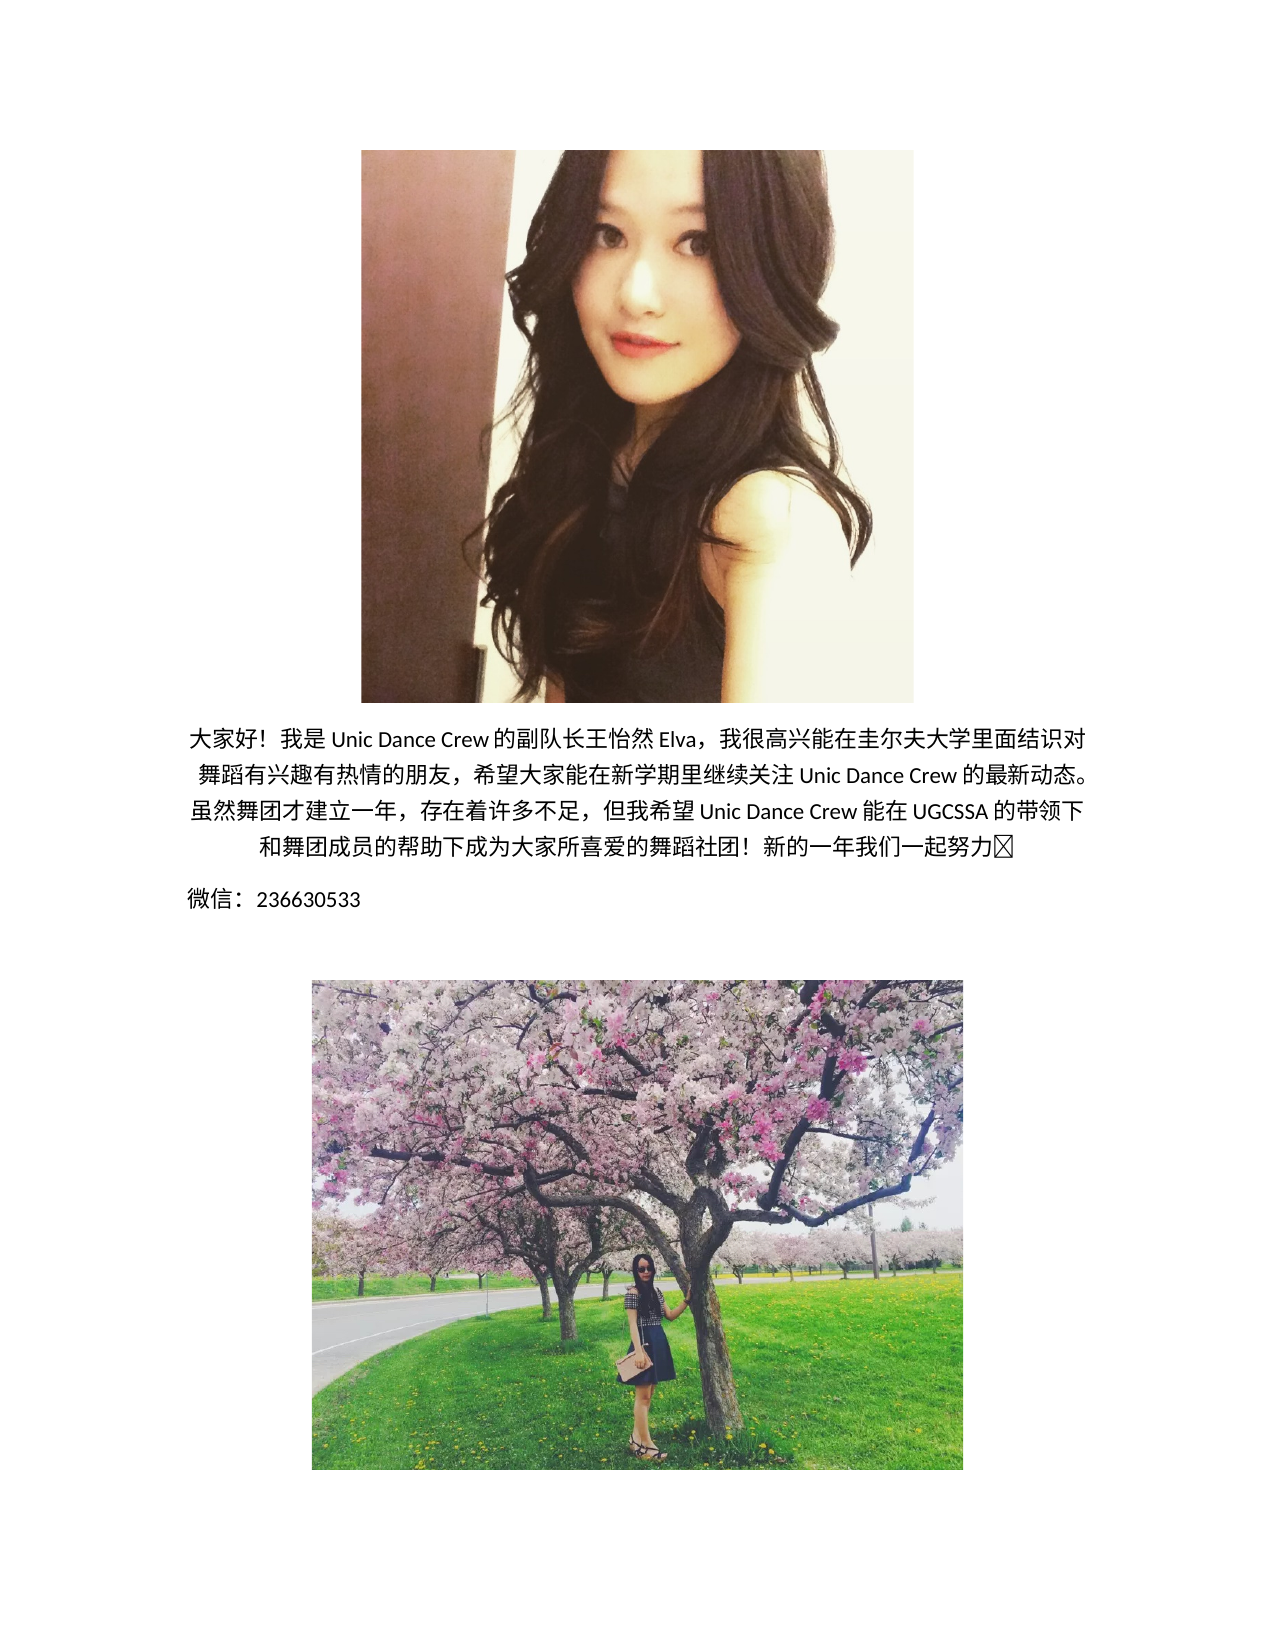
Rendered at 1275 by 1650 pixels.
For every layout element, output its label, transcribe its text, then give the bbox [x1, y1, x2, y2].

picture [361, 150, 914, 703]
text 大家好！我是Unic Dance Crew的副队长王怡然Elva，我很高兴能在圭尔夫大学里面结识对舞蹈有兴趣有热情的朋友，希望大家能在新学期里继续关注Unic Dance Crew的最新动态。虽然舞团才建立一年，存在着许多不足，但我希望Unic Dance Crew能在UGCSSA的带领下和舞团成员的帮助下成为大家所喜爱的舞蹈社团！新的一年我们一起努力 [187, 721, 1087, 862]
text 微信：236630533 [187, 881, 1087, 914]
picture [311, 980, 964, 1470]
